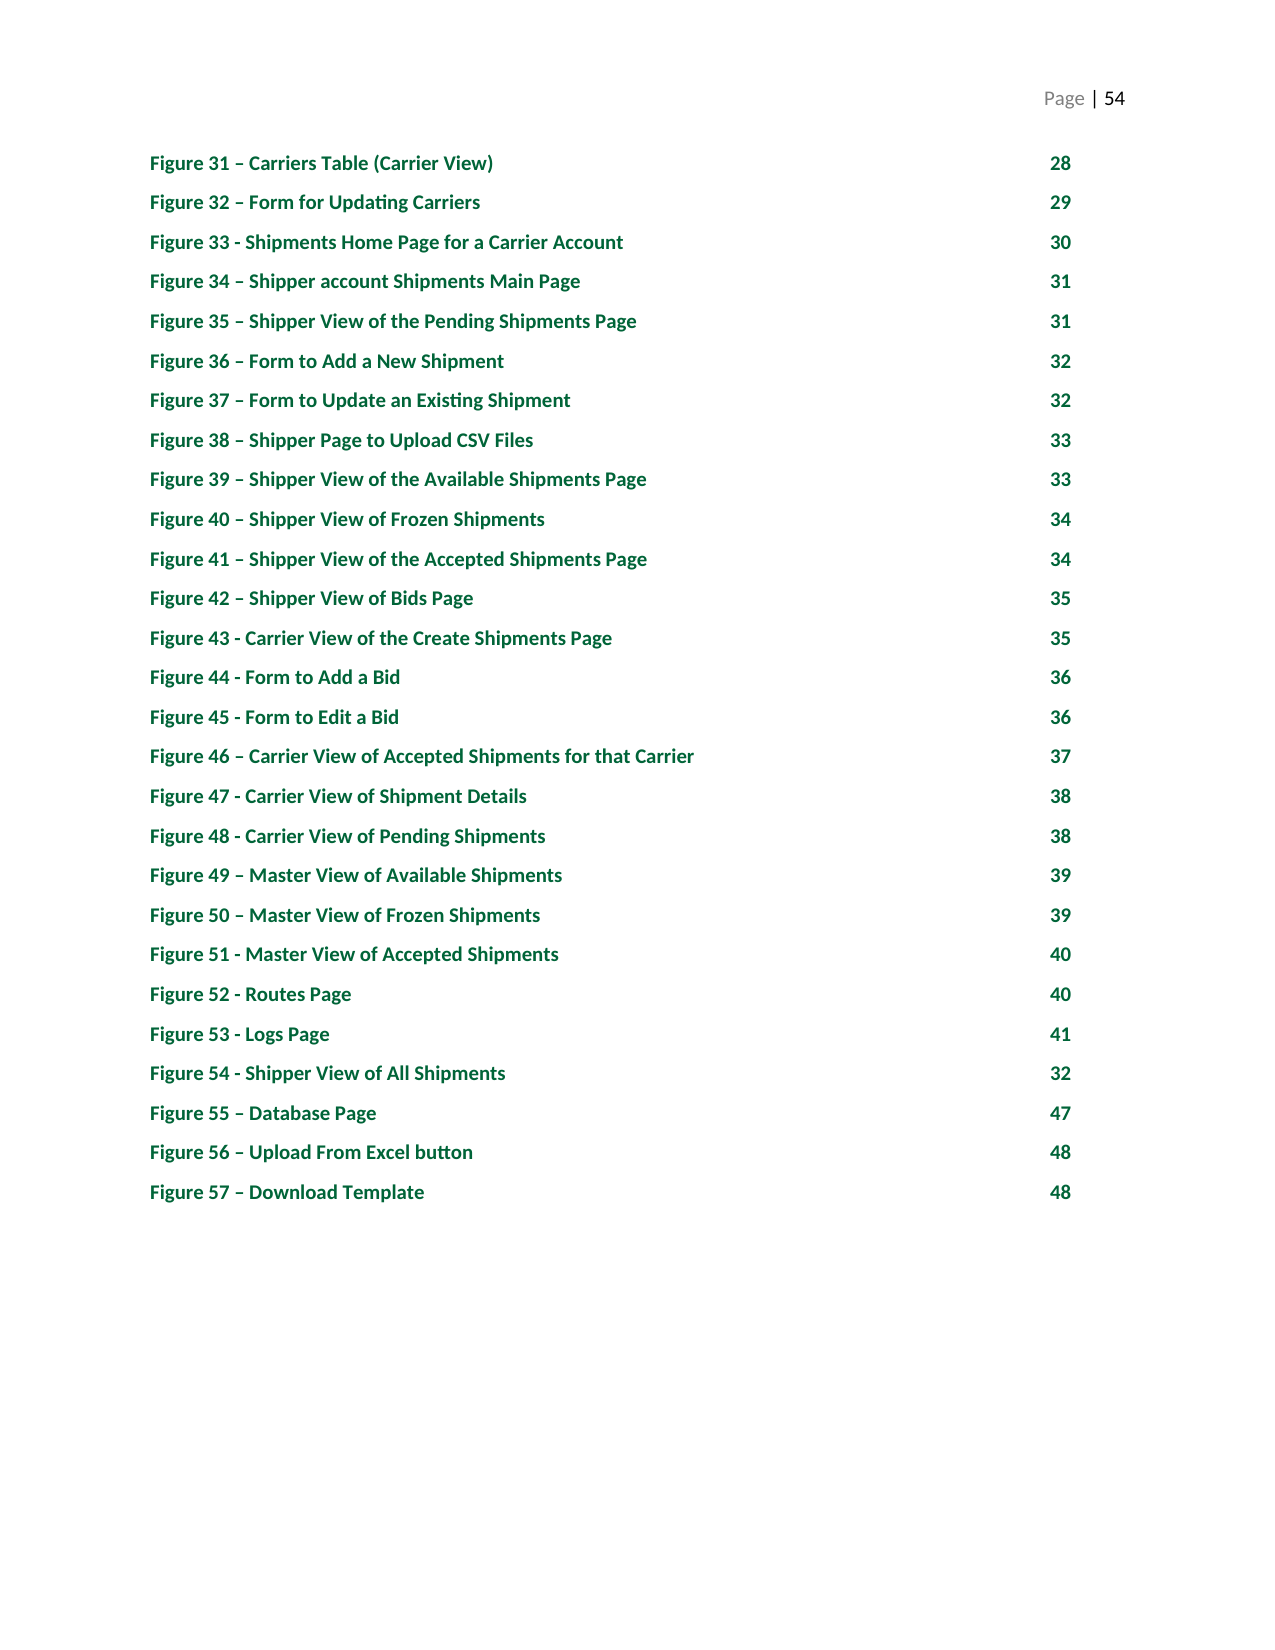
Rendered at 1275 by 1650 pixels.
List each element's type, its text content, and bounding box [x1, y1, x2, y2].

text Figure 31 – Carriers Table (Carrier View) 28 [150, 150, 1125, 175]
text Figure 37 – Form to Update an Existing Shipment 32 [150, 387, 1125, 413]
text Figure 34 – Shipper account Shipments Main Page 31 [150, 269, 1125, 294]
text Figure 32 – Form for Updating Carriers 29 [150, 189, 1125, 215]
text Figure 50 – Master View of Frozen Shipments 39 [150, 902, 1125, 927]
text Figure 40 – Shipper View of Frozen Shipments 34 [150, 506, 1125, 532]
text Figure 52 - Routes Page 40 [150, 981, 1125, 1007]
text Figure 41 – Shipper View of the Accepted Shipments Page 34 [150, 546, 1125, 571]
text Figure 49 – Master View of Available Shipments 39 [150, 862, 1125, 888]
text Figure 33 - Shipments Home Page for a Carrier Account 30 [150, 229, 1125, 254]
text Figure 44 - Form to Add a Bid 36 [150, 664, 1125, 690]
text Figure 36 – Form to Add a New Shipment 32 [150, 348, 1125, 373]
text Figure 45 - Form to Edit a Bid 36 [150, 704, 1125, 729]
text Figure 57 – Download Template 48 [150, 1179, 1125, 1204]
text Figure 35 – Shipper View of the Pending Shipments Page 31 [150, 308, 1125, 334]
text Figure 53 - Logs Page 41 [150, 1021, 1125, 1046]
text Figure 56 – Upload From Excel button 48 [150, 1139, 1125, 1165]
text Figure 43 - Carrier View of the Create Shipments Page 35 [150, 625, 1125, 650]
text Figure 42 – Shipper View of Bids Page 35 [150, 585, 1125, 611]
text Figure 54 - Shipper View of All Shipments 32 [150, 1060, 1125, 1086]
text Figure 47 - Carrier View of Shipment Details 38 [150, 783, 1125, 809]
text Figure 48 - Carrier View of Pending Shipments 38 [150, 823, 1125, 848]
text Figure 39 – Shipper View of the Available Shipments Page 33 [150, 467, 1125, 492]
text Figure 46 – Carrier View of Accepted Shipments for that Carrier 37 [150, 744, 1125, 769]
text Figure 55 – Database Page 47 [150, 1100, 1125, 1125]
text Figure 51 - Master View of Accepted Shipments 40 [150, 942, 1125, 967]
text Figure 38 – Shipper Page to Upload CSV Files 33 [150, 427, 1125, 452]
